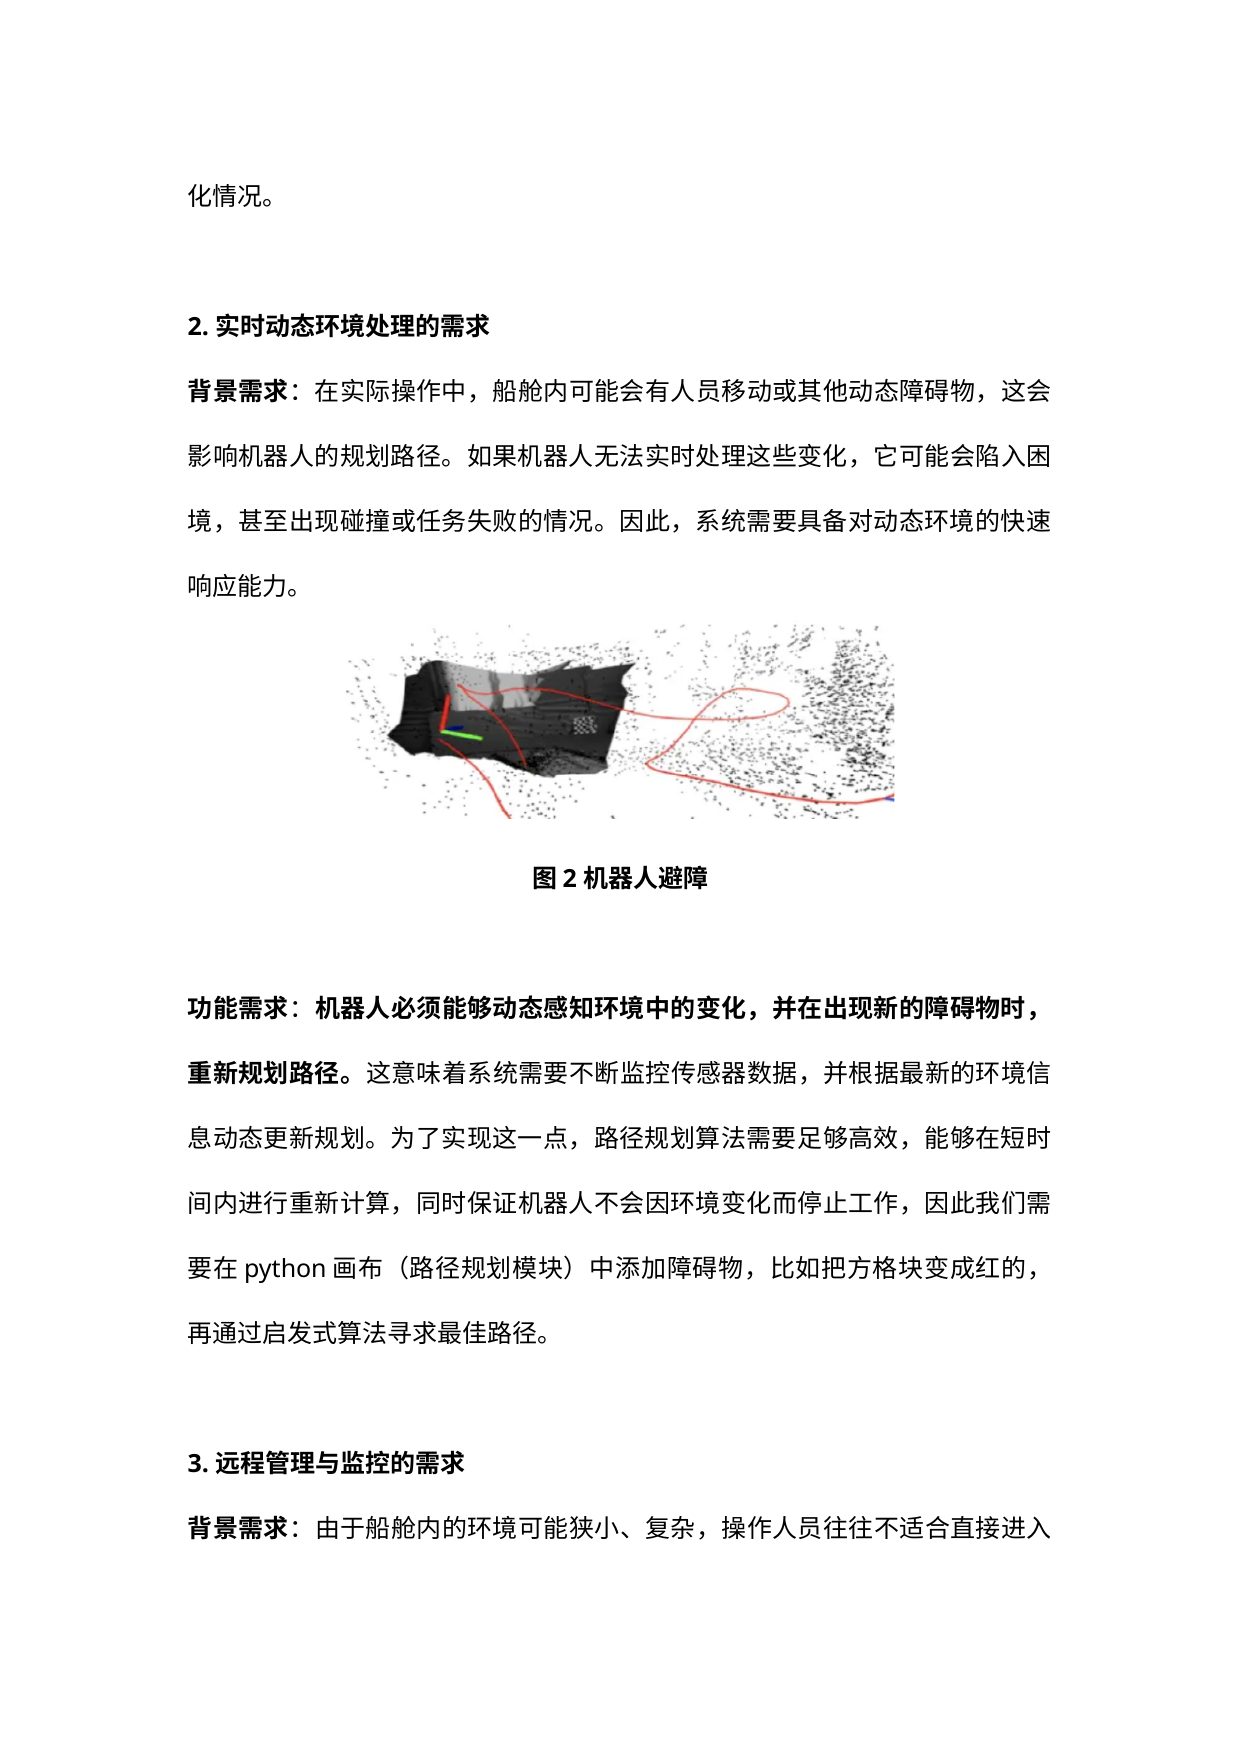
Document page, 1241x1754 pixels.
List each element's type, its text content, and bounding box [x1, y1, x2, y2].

text 2. 实时动态环境处理的需求 [187, 292, 1053, 357]
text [187, 162, 1053, 227]
text 3. 远程管理与监控的需求 [187, 1429, 1053, 1494]
picture [345, 617, 895, 819]
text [187, 1494, 1053, 1559]
text 图2 机器人避障 [187, 844, 1053, 909]
text 背景需求：在实际操作中，船舱内可能会有人员移动或其他动态障碍物，这会影响机器人的规划路径。如果机器人无法实时处理这些变化，它可能会陷入困境，甚至出现碰撞或任务失败的情况。因此，系统需要具备对动态环境的快速响应能力。 [187, 357, 1053, 617]
text 功能需求：机器人必须能够动态感知环境中的变化，并在出现新的障碍物时，重新规划路径。这意味着系统需要不断监控传感器数据，并根据最新的环境信息动态更新规划。为了实现这一点，路径规划算法需要足够高效，能够在短时间内进行重新计算，同时保证机器人不会因环境变化而停止工作，因此我们需要在python画布（路径规划模块）中添加障碍物，比如把方格块变成红的，再通过启发式算法寻求最佳路径。 [187, 974, 1053, 1364]
